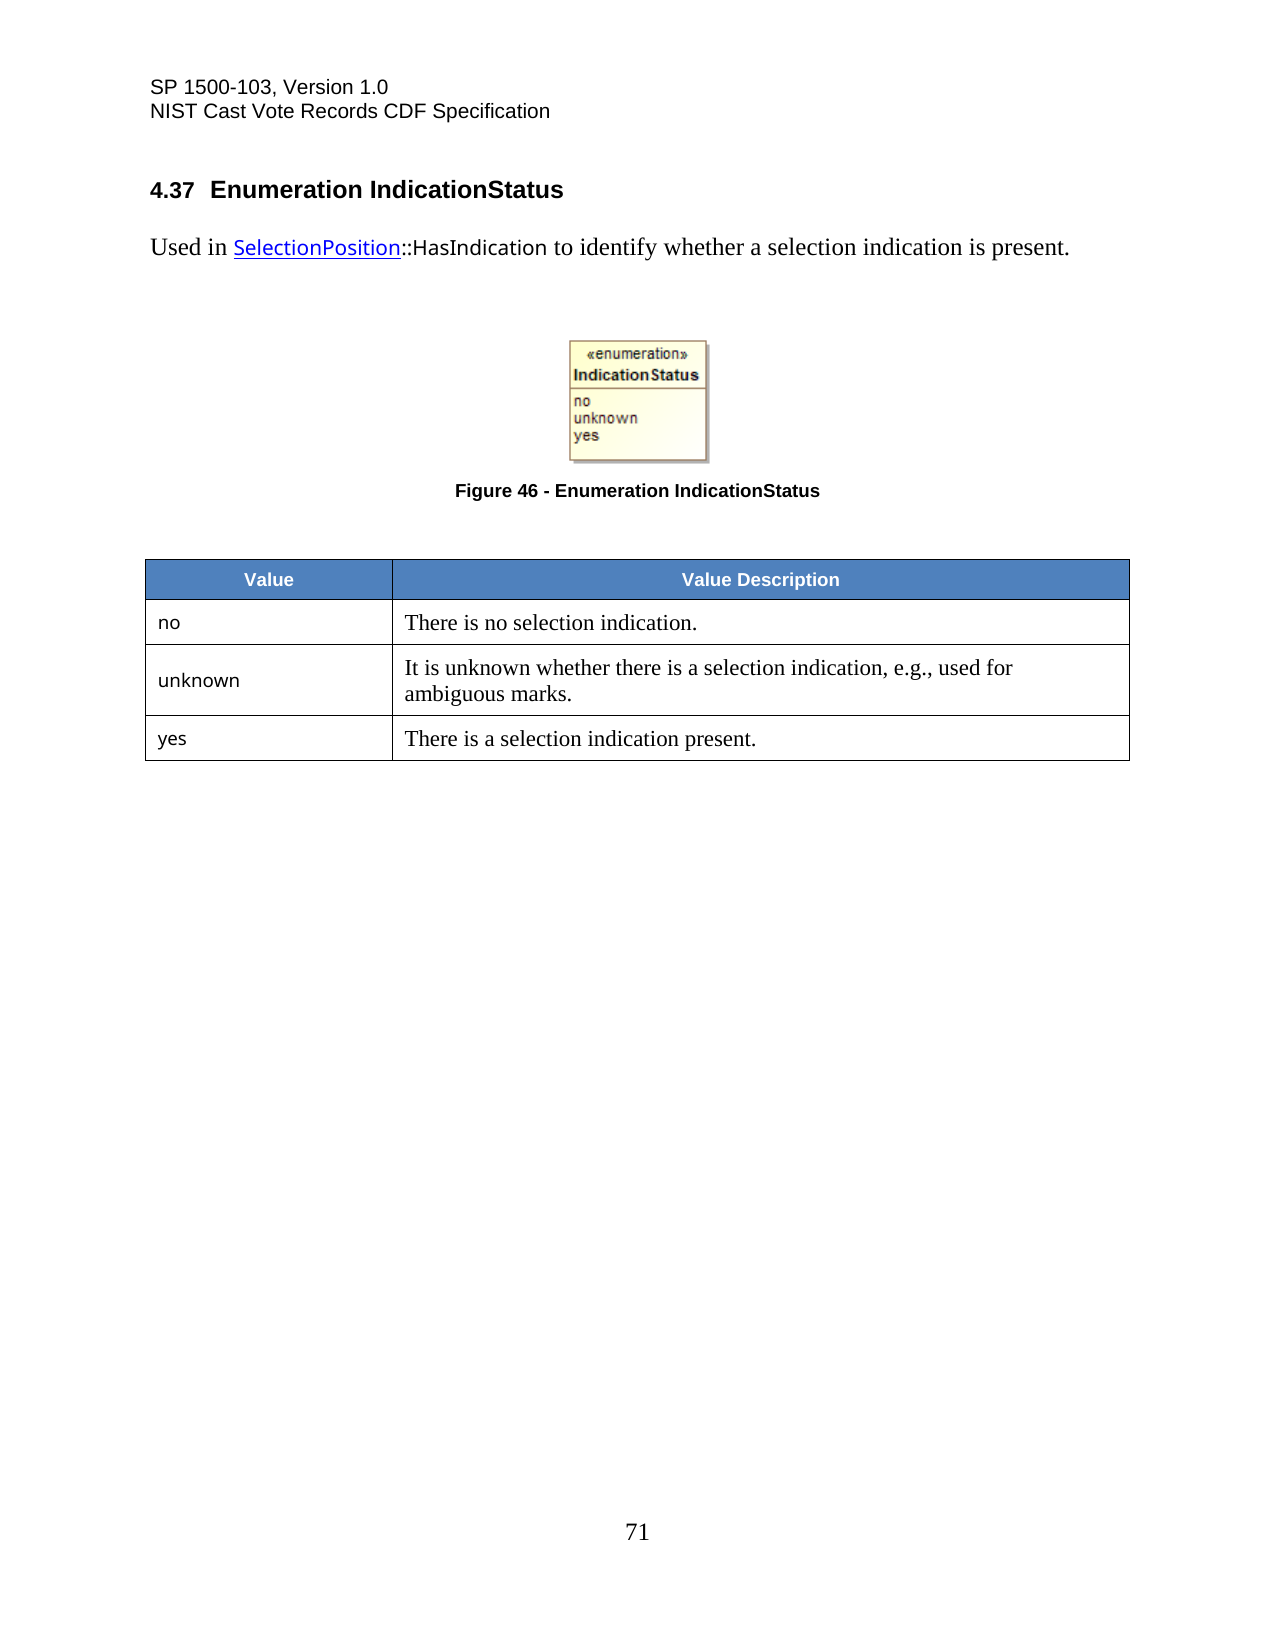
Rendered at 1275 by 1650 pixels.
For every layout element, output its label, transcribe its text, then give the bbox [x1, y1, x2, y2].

table_header Value [146, 560, 392, 599]
picture [548, 319, 727, 481]
table_cell yes [146, 716, 392, 760]
table_header Value Description [393, 560, 1129, 599]
subtitle Enumeration IndicationStatus [150, 175, 1125, 204]
text Figure 46 - Enumeration IndicationStatus [150, 480, 1125, 502]
table_cell It is unknown whether there is a selection indication, e.g., used for ambiguous marks. [393, 645, 1129, 715]
text Used in SelectionPosition::HasIndication to identify whether a selection indication is present. [150, 232, 1125, 262]
table_cell unknown [146, 645, 392, 715]
table_cell no [146, 600, 392, 644]
table_cell There is no selection indication. [393, 600, 1129, 644]
table_cell There is a selection indication present. [393, 716, 1129, 760]
